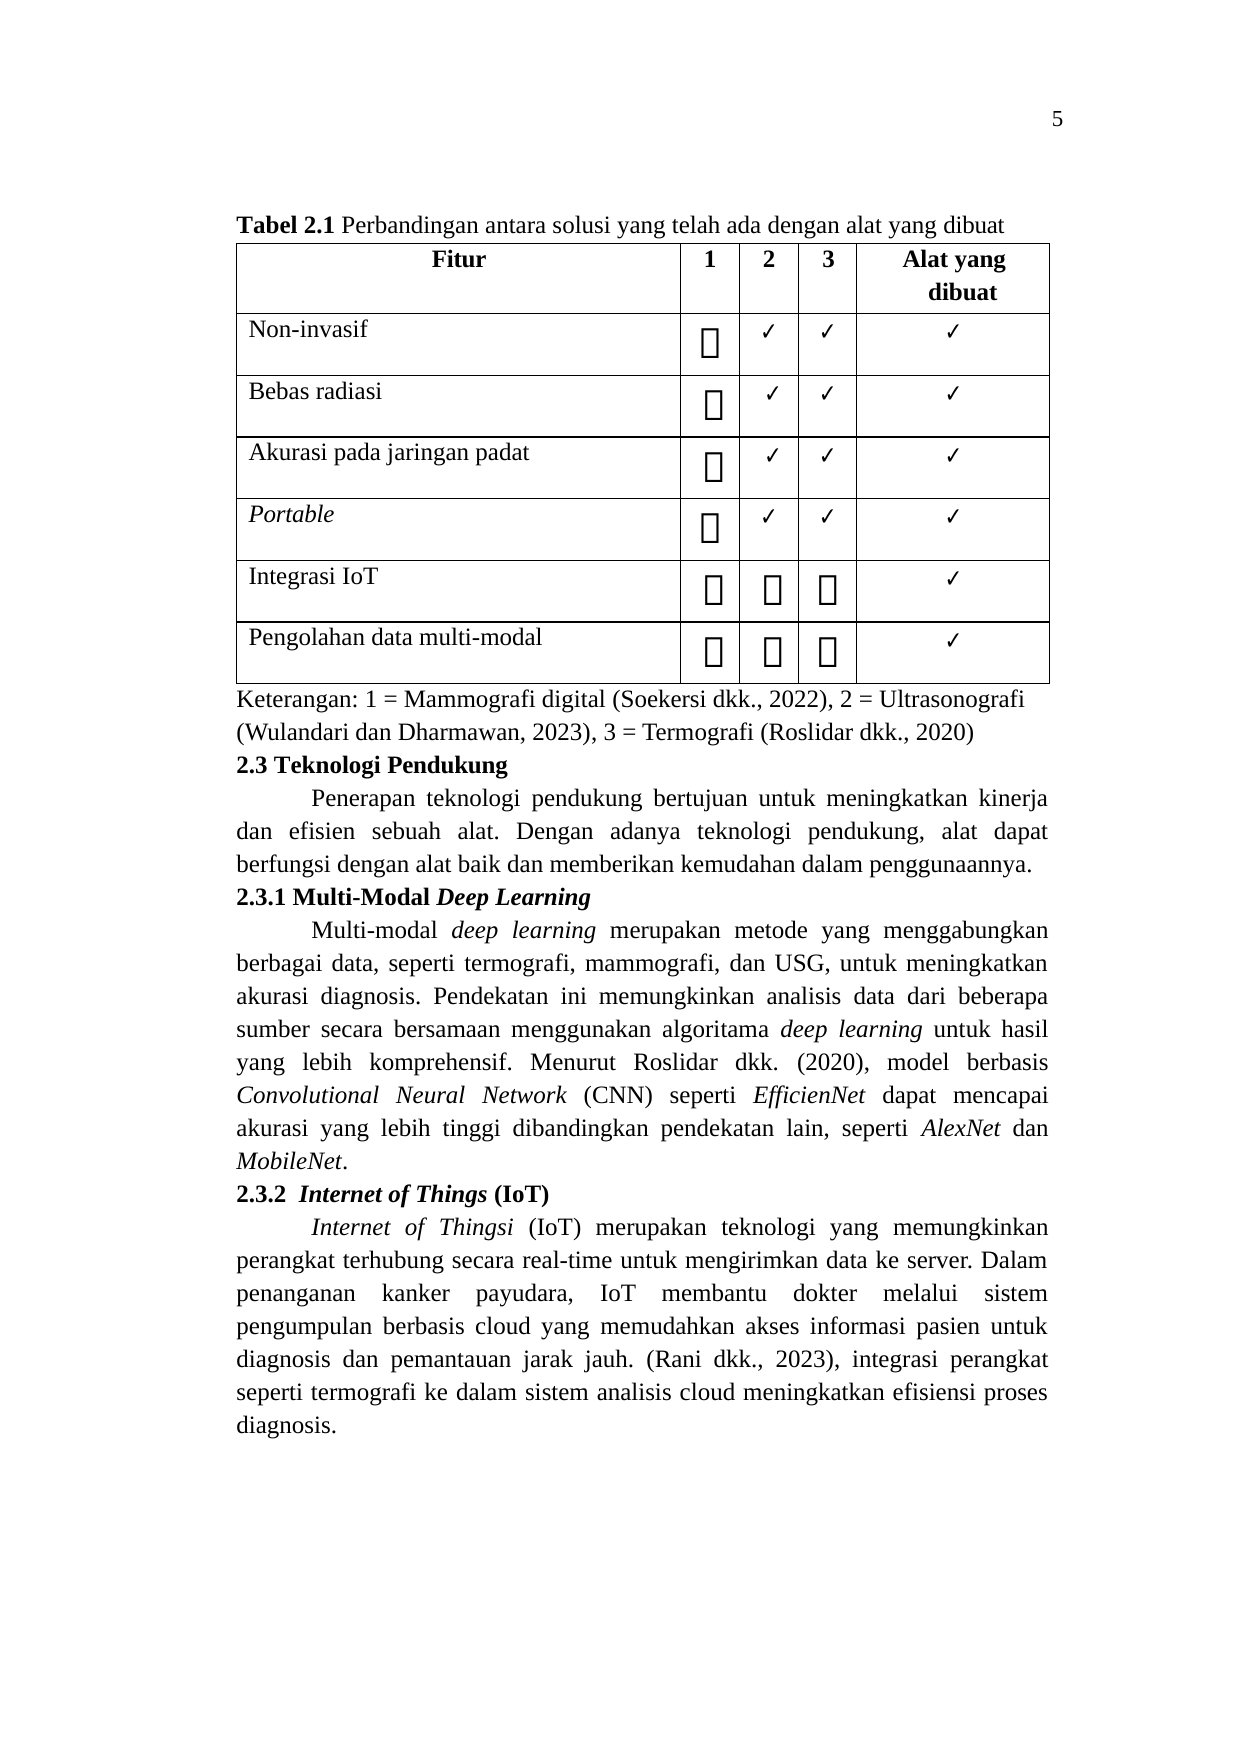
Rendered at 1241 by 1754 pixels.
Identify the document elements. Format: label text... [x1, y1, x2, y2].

table_cell ✓ [740, 499, 798, 560]
table_cell  [681, 499, 739, 560]
subtitle 2.3 Teknologi Pendukung [236, 750, 1063, 779]
table_cell  [681, 438, 739, 498]
subtitle 2.3.2 Internet of Things (IoT) [236, 1179, 1063, 1208]
table_cell ✓ [857, 376, 1049, 436]
table_cell Pengolahan data multi-modal [237, 623, 680, 683]
table_cell  [799, 561, 856, 621]
subtitle 2.3.1 Multi-Modal Deep Learning [236, 882, 1063, 911]
subtitle Tabel 2.1 Perbandingan antara solusi yang telah ada dengan alat yang dibuat [236, 210, 1063, 239]
table_header Fitur [237, 244, 680, 313]
text Internet of Thingsi (IoT) merupakan teknologi yang memungkinkan perangkat terhubung secara real-time untuk mengirimkan data ke server. Dalam penanganan kanker payudara, IoT membantu dokter melalui sistem pengumpulan berbasis cloud yang memudahkan akses informasi pasien untuk diagnosis dan pemantauan jarak jauh. (Rani dkk., 2023), integrasi perangkat seperti termografi ke dalam sistem analisis cloud meningkatkan efisiensi proses diagnosis. [236, 1212, 1048, 1439]
table_cell Bebas radiasi [237, 376, 680, 436]
table_cell ✓ [857, 314, 1049, 375]
text Penerapan teknologi pendukung bertujuan untuk meningkatkan kinerja dan efisien sebuah alat. Dengan adanya teknologi pendukung, alat dapat berfungsi dengan alat baik dan memberikan kemudahan dalam penggunaannya. [236, 783, 1048, 878]
table_cell ✓ [857, 438, 1049, 498]
table_cell  [740, 561, 798, 621]
table_cell ✓ [799, 438, 856, 498]
table_cell ✓ [740, 438, 798, 498]
table_cell  [681, 376, 739, 436]
table_cell ✓ [740, 376, 798, 436]
table_cell  [681, 314, 739, 375]
table_cell  [799, 623, 856, 683]
table_cell ✓ [740, 314, 798, 375]
table_header Alat yang dibuat [857, 244, 1049, 313]
table_cell ✓ [857, 623, 1049, 683]
table_cell ✓ [857, 499, 1049, 560]
text Multi-modal deep learning merupakan metode yang menggabungkan berbagai data, seperti termografi, mammografi, dan USG, untuk meningkatkan akurasi diagnosis. Pendekatan ini memungkinkan analisis data dari beberapa sumber secara bersamaan menggunakan algoritama deep learning untuk hasil yang lebih komprehensif. Menurut Roslidar dkk. (2020), model berbasis Convolutional Neural Network (CNN) seperti EfficienNet dapat mencapai akurasi yang lebih tinggi dibandingkan pendekatan lain, seperti AlexNet dan MobileNet. [236, 915, 1048, 1175]
table_header 3 [799, 244, 856, 313]
table_cell Non-invasif [237, 314, 680, 375]
text Keterangan: 1 = Mammografi digital (Soekersi dkk., 2022), 2 = Ultrasonografi (Wulandari dan Dharmawan, 2023), 3 = Termografi (Roslidar dkk., 2020) [236, 684, 1063, 746]
table_cell Akurasi pada jaringan padat [237, 438, 680, 498]
table_cell  [681, 623, 739, 683]
table_cell ✓ [799, 314, 856, 375]
table_cell ✓ [799, 499, 856, 560]
table_cell  [681, 561, 739, 621]
table_header 1 [681, 244, 739, 313]
table_cell ✓ [799, 376, 856, 436]
table_cell  [740, 623, 798, 683]
table_cell ✓ [857, 561, 1049, 621]
table_header 2 [740, 244, 798, 313]
table_cell Integrasi IoT [237, 561, 680, 621]
table_cell Portable [237, 499, 680, 560]
